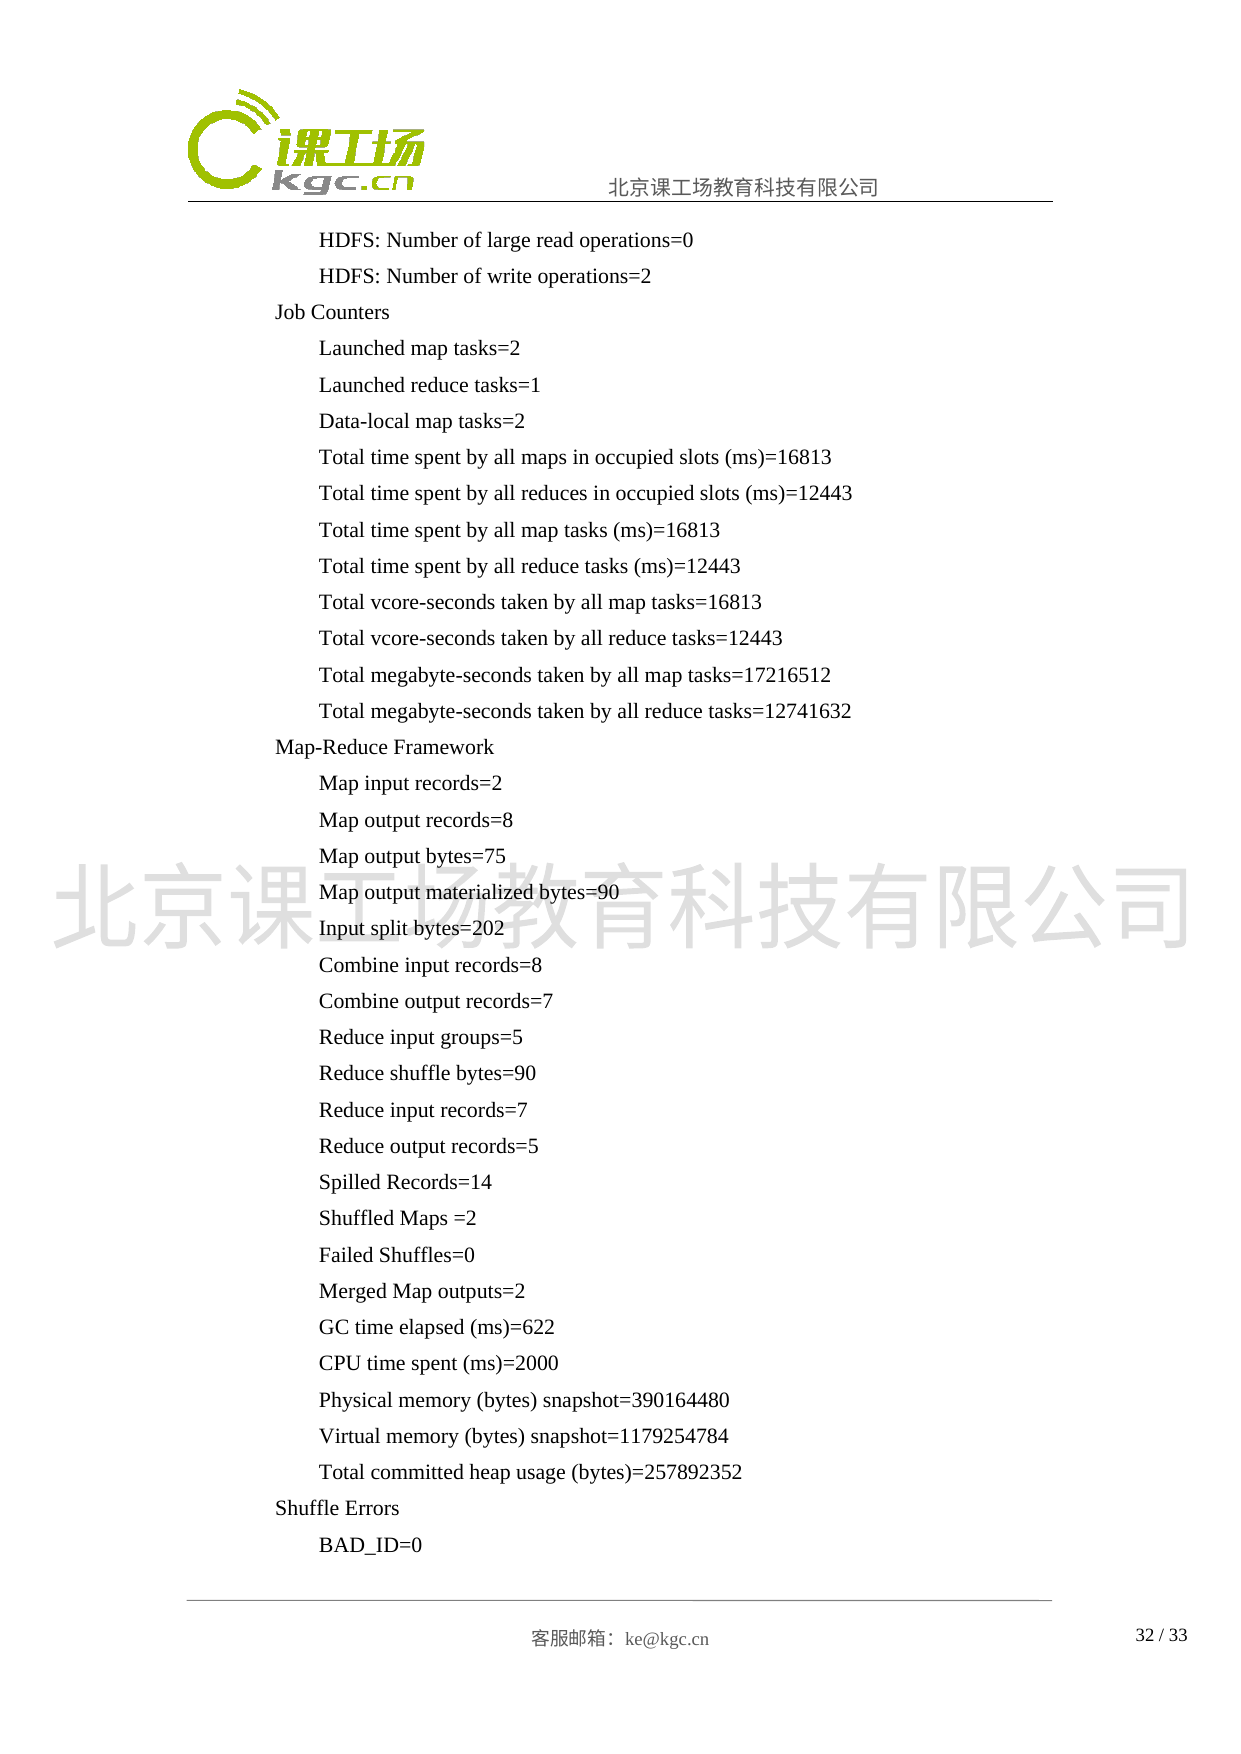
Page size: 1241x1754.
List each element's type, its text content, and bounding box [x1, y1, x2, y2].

text Reduce output records=5 [231, 1129, 1053, 1162]
text Physical memory (bytes) snapshot=390164480 [231, 1383, 1053, 1415]
text Total vcore-seconds taken by all reduce tasks=12443 [231, 622, 1053, 654]
text Combine output records=7 [231, 984, 1053, 1017]
text Total committed heap usage (bytes)=257892352 [231, 1455, 1053, 1488]
text Input split bytes=202 [231, 912, 1053, 944]
text HDFS: Number of large read operations=0 [231, 223, 1053, 255]
text Map input records=2 [231, 767, 1053, 799]
text Launched reduce tasks=1 [231, 368, 1053, 400]
text Launched map tasks=2 [231, 332, 1053, 364]
text Total time spent by all reduces in occupied slots (ms)=12443 [231, 477, 1053, 509]
text Virtual memory (bytes) snapshot=1179254784 [231, 1419, 1053, 1452]
text HDFS: Number of write operations=2 [231, 259, 1053, 292]
picture [187, 88, 425, 195]
text Shuffled Maps =2 [231, 1202, 1053, 1234]
text Map output bytes=75 [231, 839, 1053, 872]
text Merged Map outputs=2 [231, 1274, 1053, 1307]
text Reduce input groups=5 [231, 1020, 1053, 1053]
text Job Counters [231, 295, 1053, 328]
text Shuffle Errors [231, 1492, 1053, 1524]
text Total time spent by all maps in occupied slots (ms)=16813 [231, 440, 1053, 473]
text Total vcore-seconds taken by all map tasks=16813 [231, 585, 1053, 618]
text Data-local map tasks=2 [231, 404, 1053, 437]
text Map output materialized bytes=90 [231, 875, 1053, 908]
text Total megabyte-seconds taken by all reduce tasks=12741632 [231, 694, 1053, 727]
text Total megabyte-seconds taken by all map tasks=17216512 [231, 658, 1053, 690]
text Reduce input records=7 [231, 1093, 1053, 1125]
text Combine input records=8 [231, 948, 1053, 980]
text Failed Shuffles=0 [231, 1238, 1053, 1270]
text CPU time spent (ms)=2000 [231, 1347, 1053, 1379]
text GC time elapsed (ms)=622 [231, 1310, 1053, 1343]
text Total time spent by all reduce tasks (ms)=12443 [231, 549, 1053, 582]
text BAD_ID=0 [231, 1528, 1053, 1560]
text Spilled Records=14 [231, 1165, 1053, 1198]
text Total time spent by all map tasks (ms)=16813 [231, 513, 1053, 545]
text Map output records=8 [231, 803, 1053, 835]
text Reduce shuffle bytes=90 [231, 1057, 1053, 1089]
text Map-Reduce Framework [231, 730, 1053, 763]
